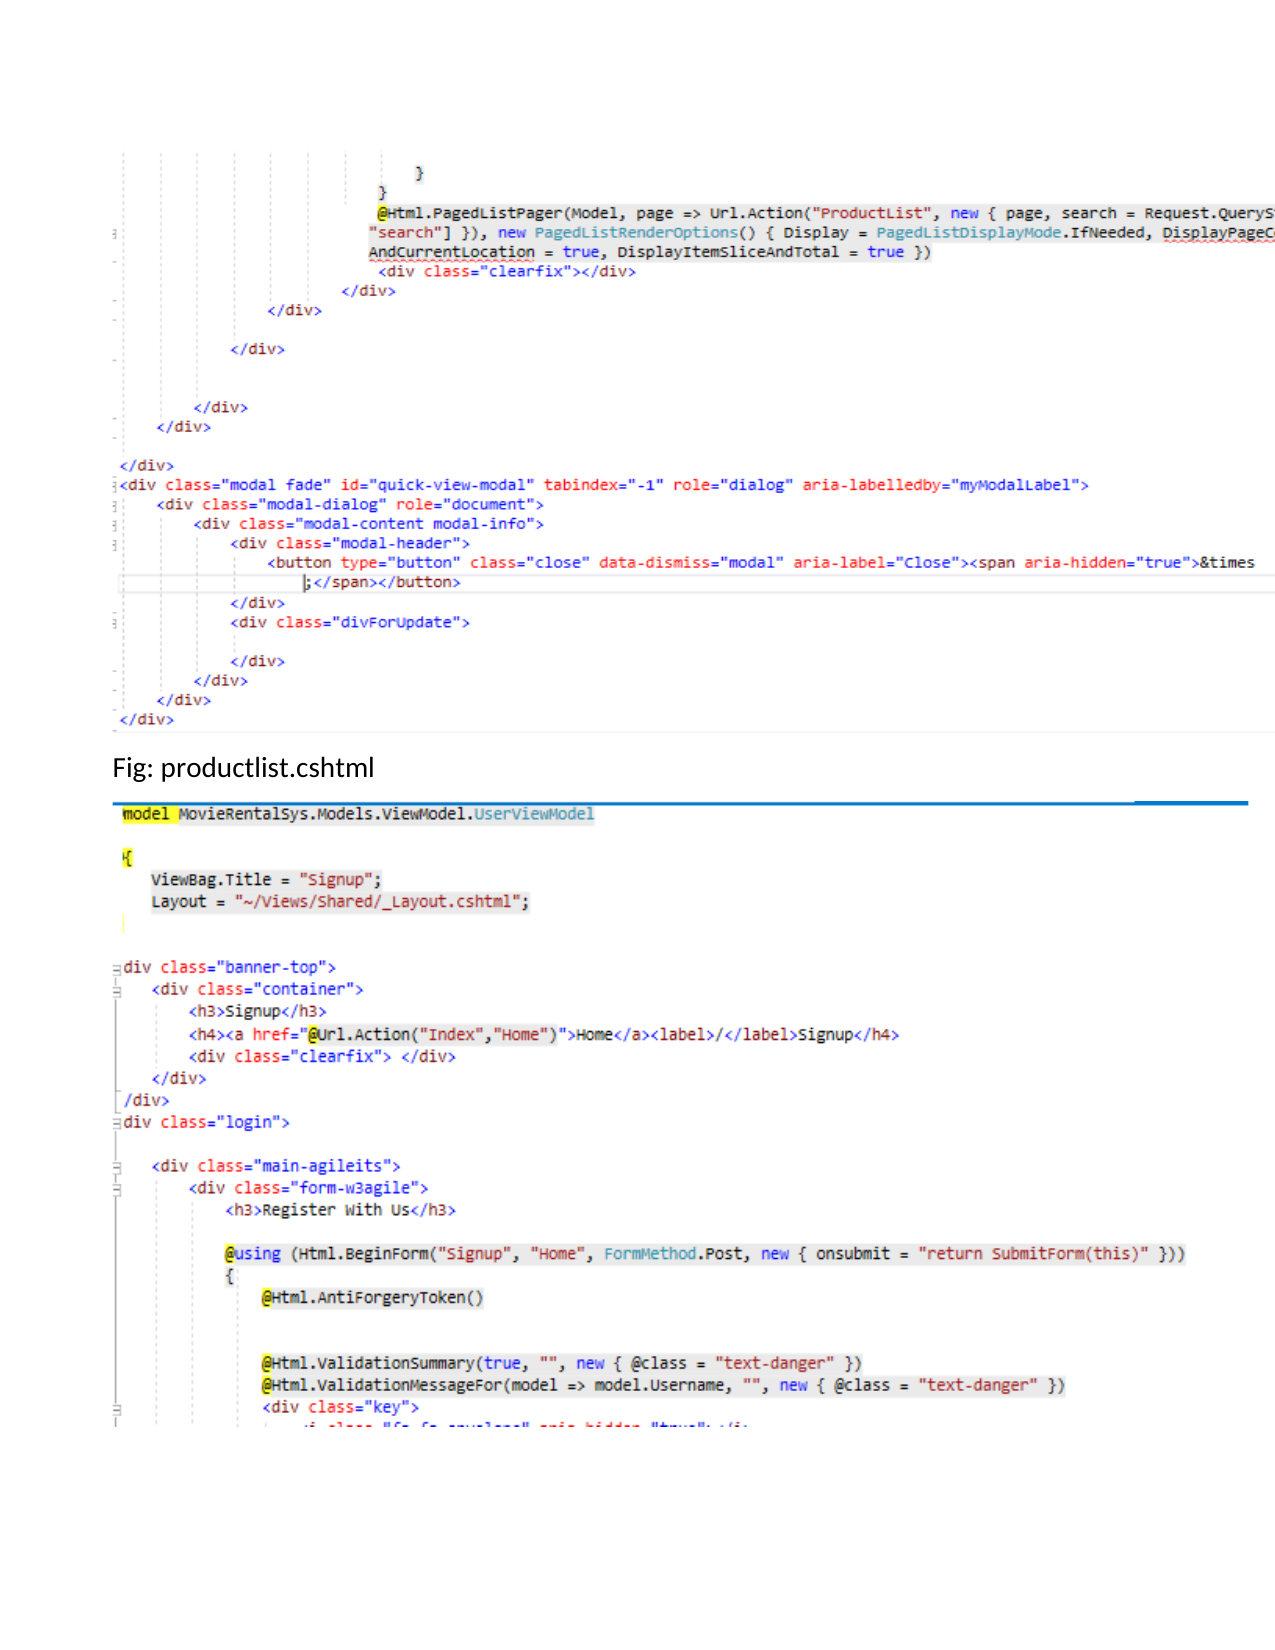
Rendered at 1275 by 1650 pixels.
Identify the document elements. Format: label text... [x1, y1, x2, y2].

text Fig: productlist.cshtml [112, 749, 1162, 785]
picture [112, 150, 1275, 733]
picture [112, 801, 1249, 1427]
